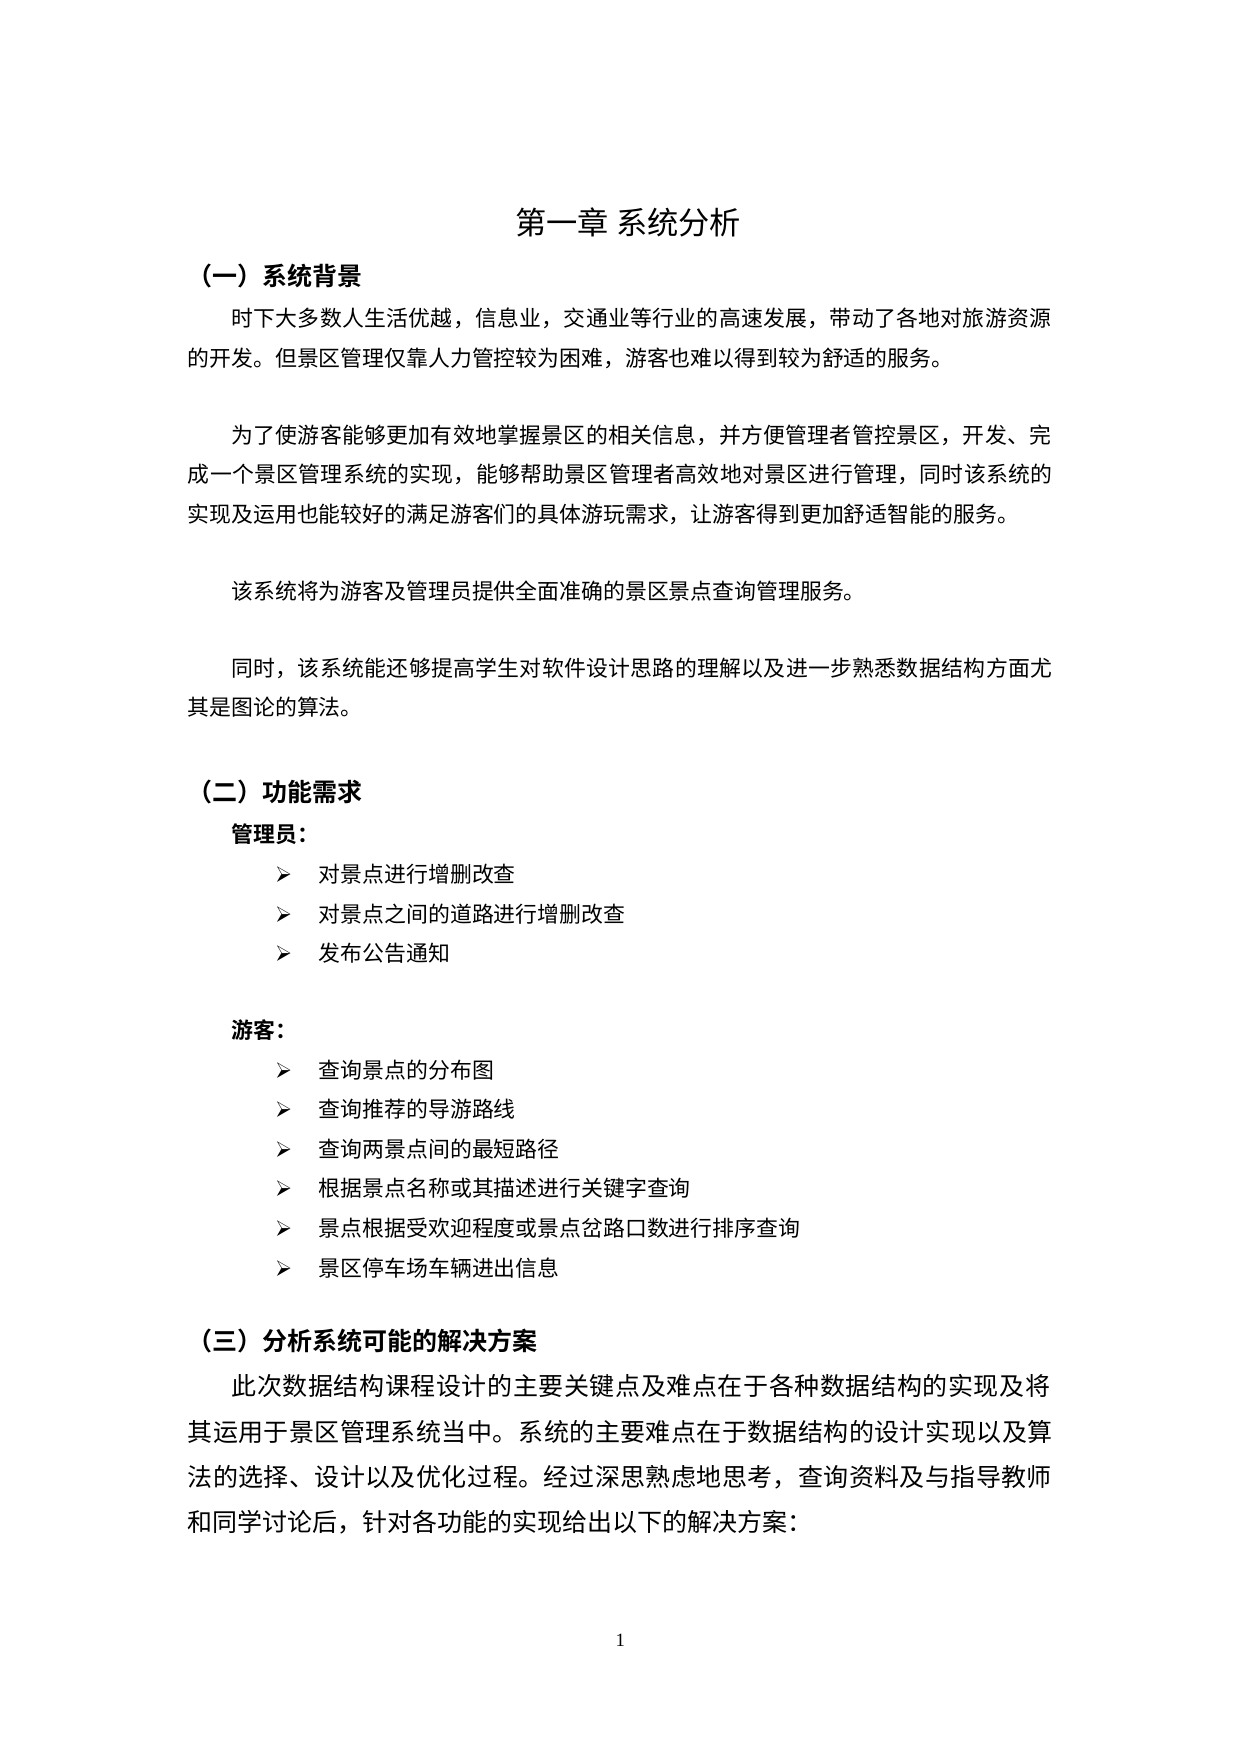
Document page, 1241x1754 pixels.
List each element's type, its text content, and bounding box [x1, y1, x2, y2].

list 对景点之间的道路进行增删改查 [275, 897, 1053, 928]
text 第一章 系统分析 [187, 198, 1053, 244]
list 查询推荐的导游路线 [275, 1092, 1053, 1124]
text 时下大多数人生活优越，信息业，交通业等行业的高速发展，带动了各地对旅游资源的开发。但景区管理仅靠人力管控较为困难，游客也难以得到较为舒适的服务。 [187, 301, 1053, 373]
list 查询两景点间的最短路径 [275, 1132, 1053, 1163]
list 此次数据结构课程设计的主要关键点及难点在于各种数据结构的实现及将其运用于景区管理系统当中。系统的主要难点在于数据结构的设计实现以及算法的选择、设计以及优化过程。经过深思熟虑地思考，查询资料及与指导教师和同学讨论后，针对各功能的实现给出以下的解决方案： [187, 1367, 1053, 1539]
list （三）分析系统可能的解决方案 [187, 1322, 1053, 1358]
list 景区停车场车辆进出信息 [275, 1251, 1053, 1282]
text 为了使游客能够更加有效地掌握景区的相关信息，并方便管理者管控景区，开发、完成一个景区管理系统的实现，能够帮助景区管理者高效地对景区进行管理，同时该系统的实现及运用也能较好的满足游客们的具体游玩需求，让游客得到更加舒适智能的服务。 [187, 418, 1053, 529]
list 根据景点名称或其描述进行关键字查询 [275, 1171, 1053, 1203]
list 功能需求 [187, 772, 1053, 808]
list 景点根据受欢迎程度或景点岔路口数进行排序查询 [275, 1211, 1053, 1243]
list 游客： [187, 1013, 1053, 1045]
list 对景点进行增删改查 [275, 857, 1053, 889]
text 同时，该系统能还够提高学生对软件设计思路的理解以及进一步熟悉数据结构方面尤其是图论的算法。 [187, 651, 1053, 722]
text 该系统将为游客及管理员提供全面准确的景区景点查询管理服务。 [187, 574, 1053, 605]
text （一）系统背景 [187, 256, 1053, 292]
list 查询景点的分布图 [275, 1053, 1053, 1084]
list 发布公告通知 [275, 936, 1053, 968]
list 管理员： [187, 817, 1053, 849]
